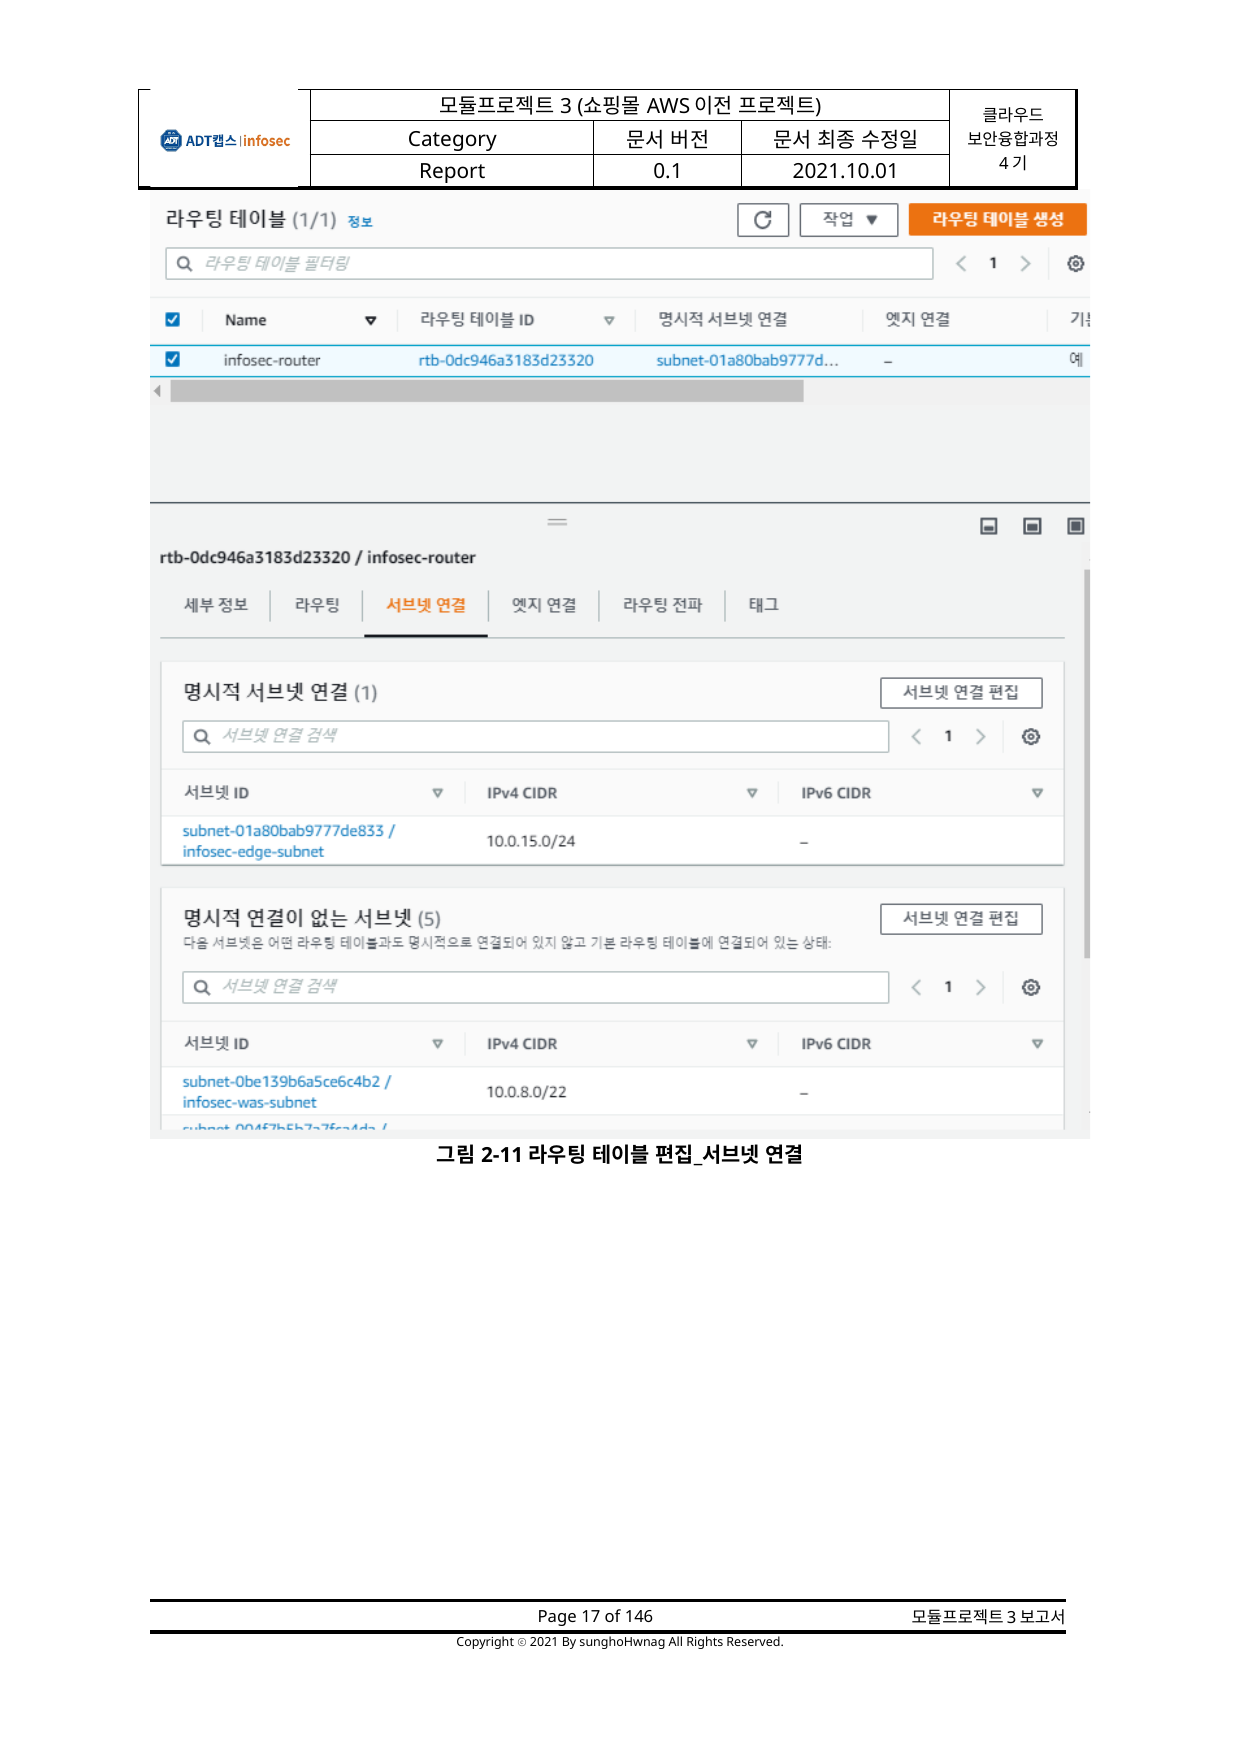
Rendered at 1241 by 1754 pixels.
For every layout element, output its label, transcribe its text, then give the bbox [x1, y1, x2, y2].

picture [150, 189, 1091, 344]
picture [150, 347, 1091, 1139]
picture [150, 89, 298, 187]
